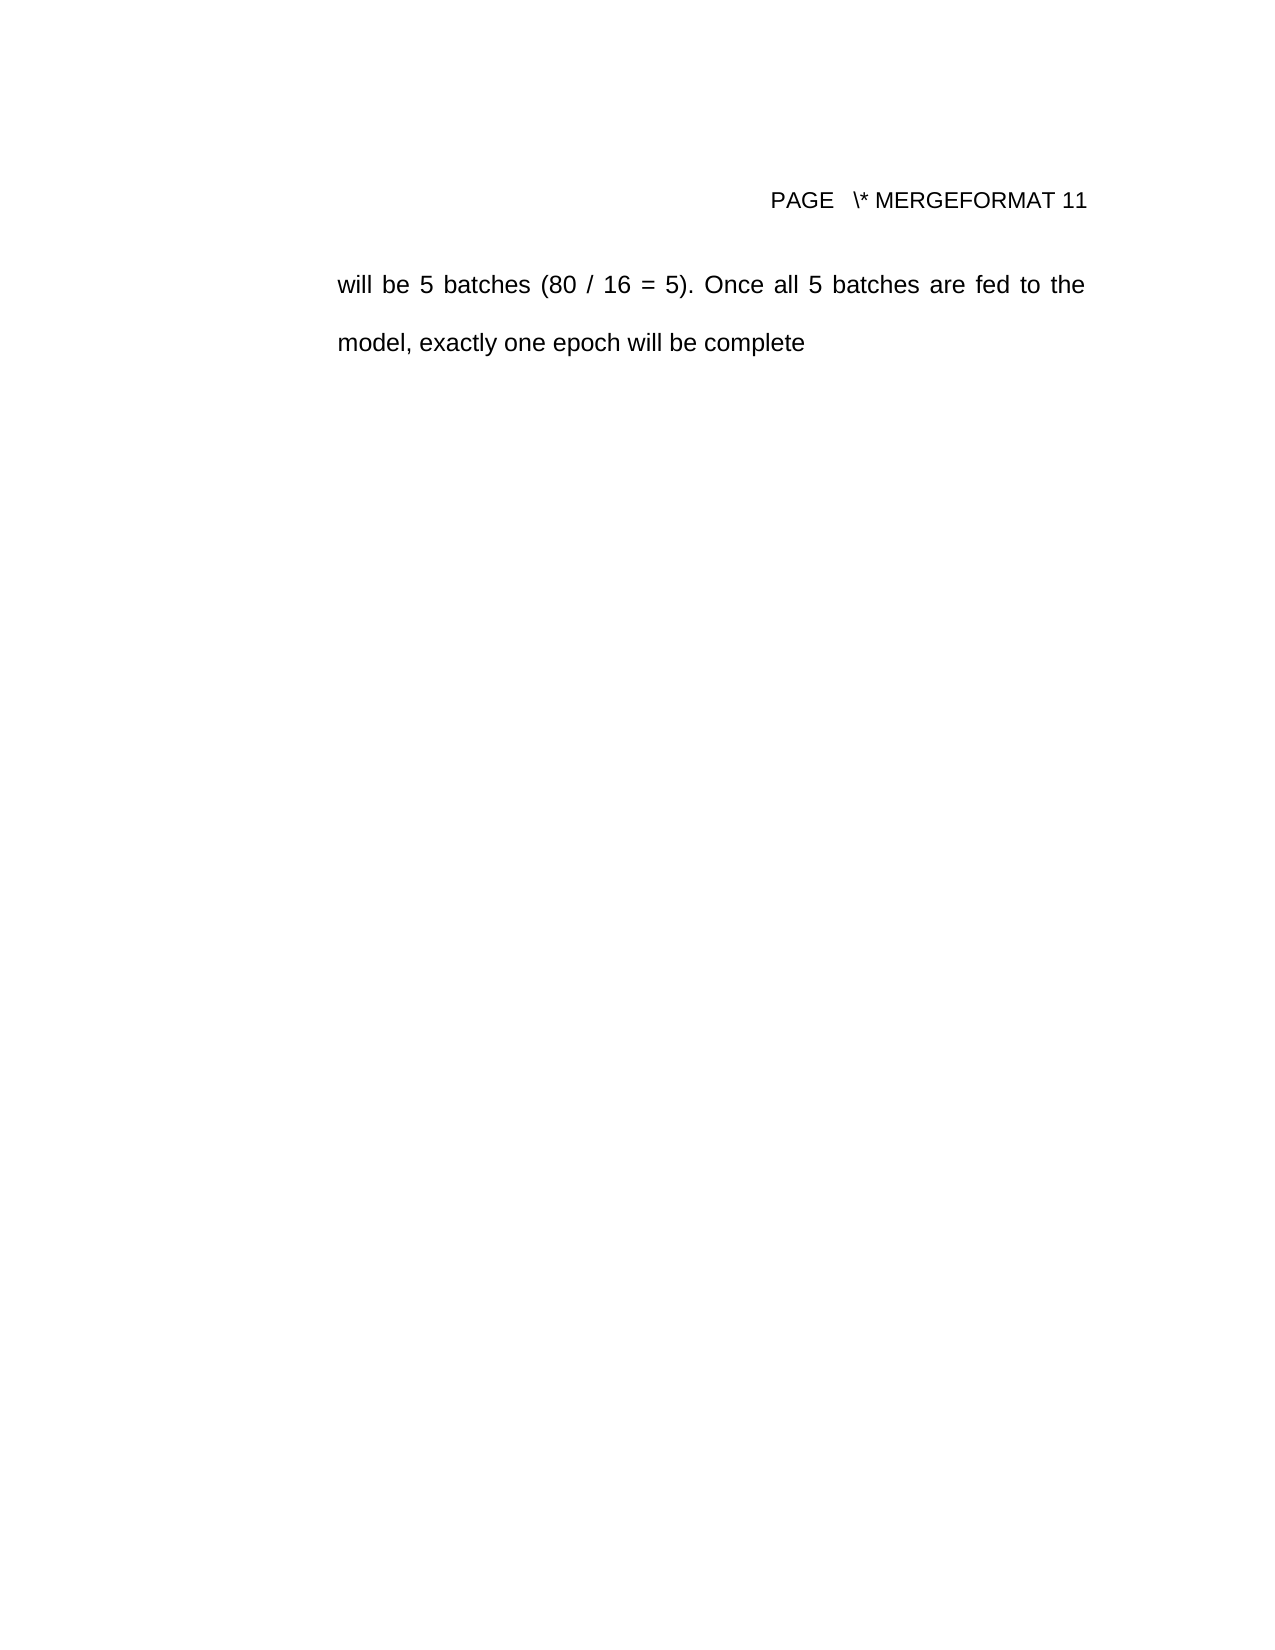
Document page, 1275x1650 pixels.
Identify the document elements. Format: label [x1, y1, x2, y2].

text [337, 270, 1087, 356]
